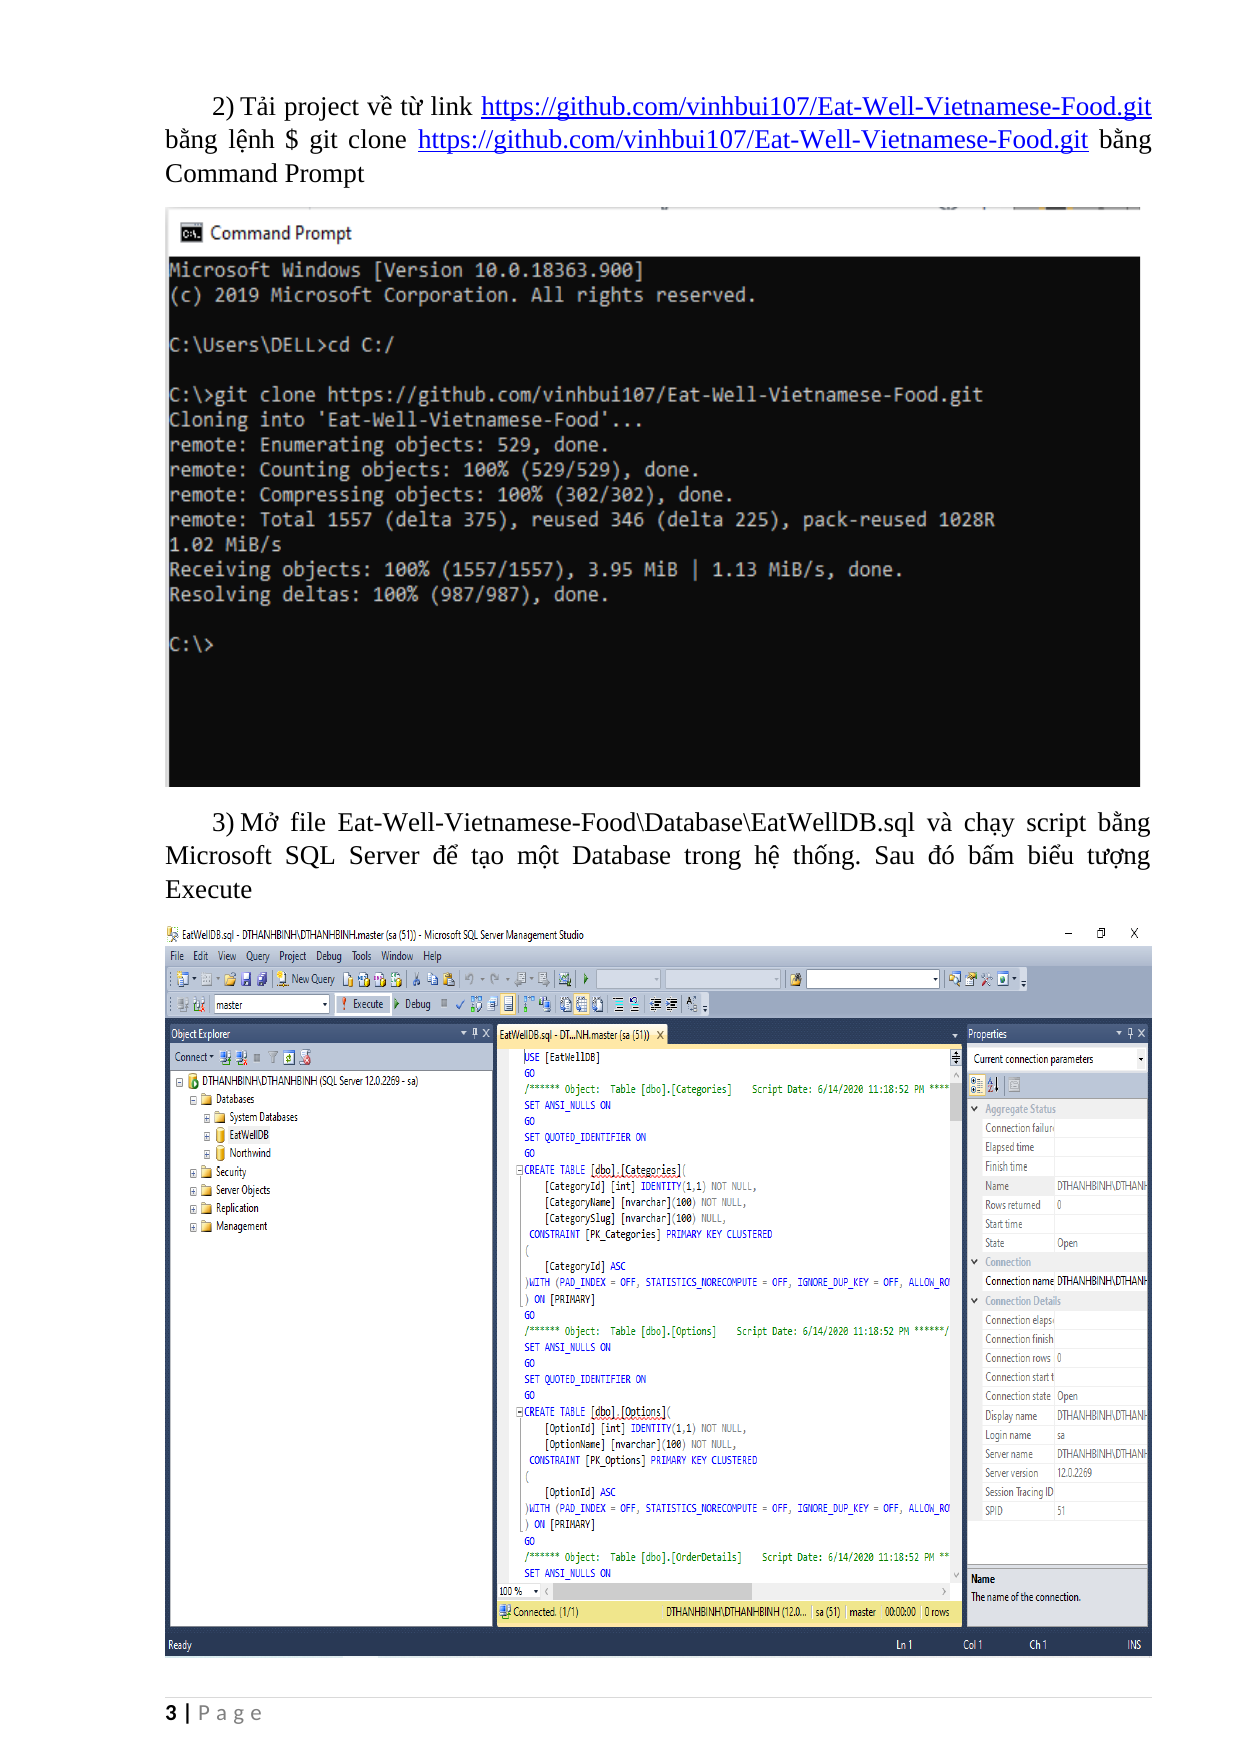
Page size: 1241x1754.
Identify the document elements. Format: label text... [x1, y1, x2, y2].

picture [165, 923, 1152, 1658]
list Tải project về từ link https://github.com/vinhbui107/Eat-Well-Vietnamese-Food.git bằng lệnh $ git clone https://github.com/vinhbui107/Eat-Well-Vietnamese-Food.git bằng Command Prompt [165, 90, 1152, 188]
list Mở file Eat-Well-Vietnamese-Food\Database\EatWellDB.sql và chạy script bằng Microsoft SQL Server để tạo một Database trong hệ thống. Sau đó bấm biểu tượng Execute [165, 806, 1152, 904]
picture [165, 207, 1141, 787]
